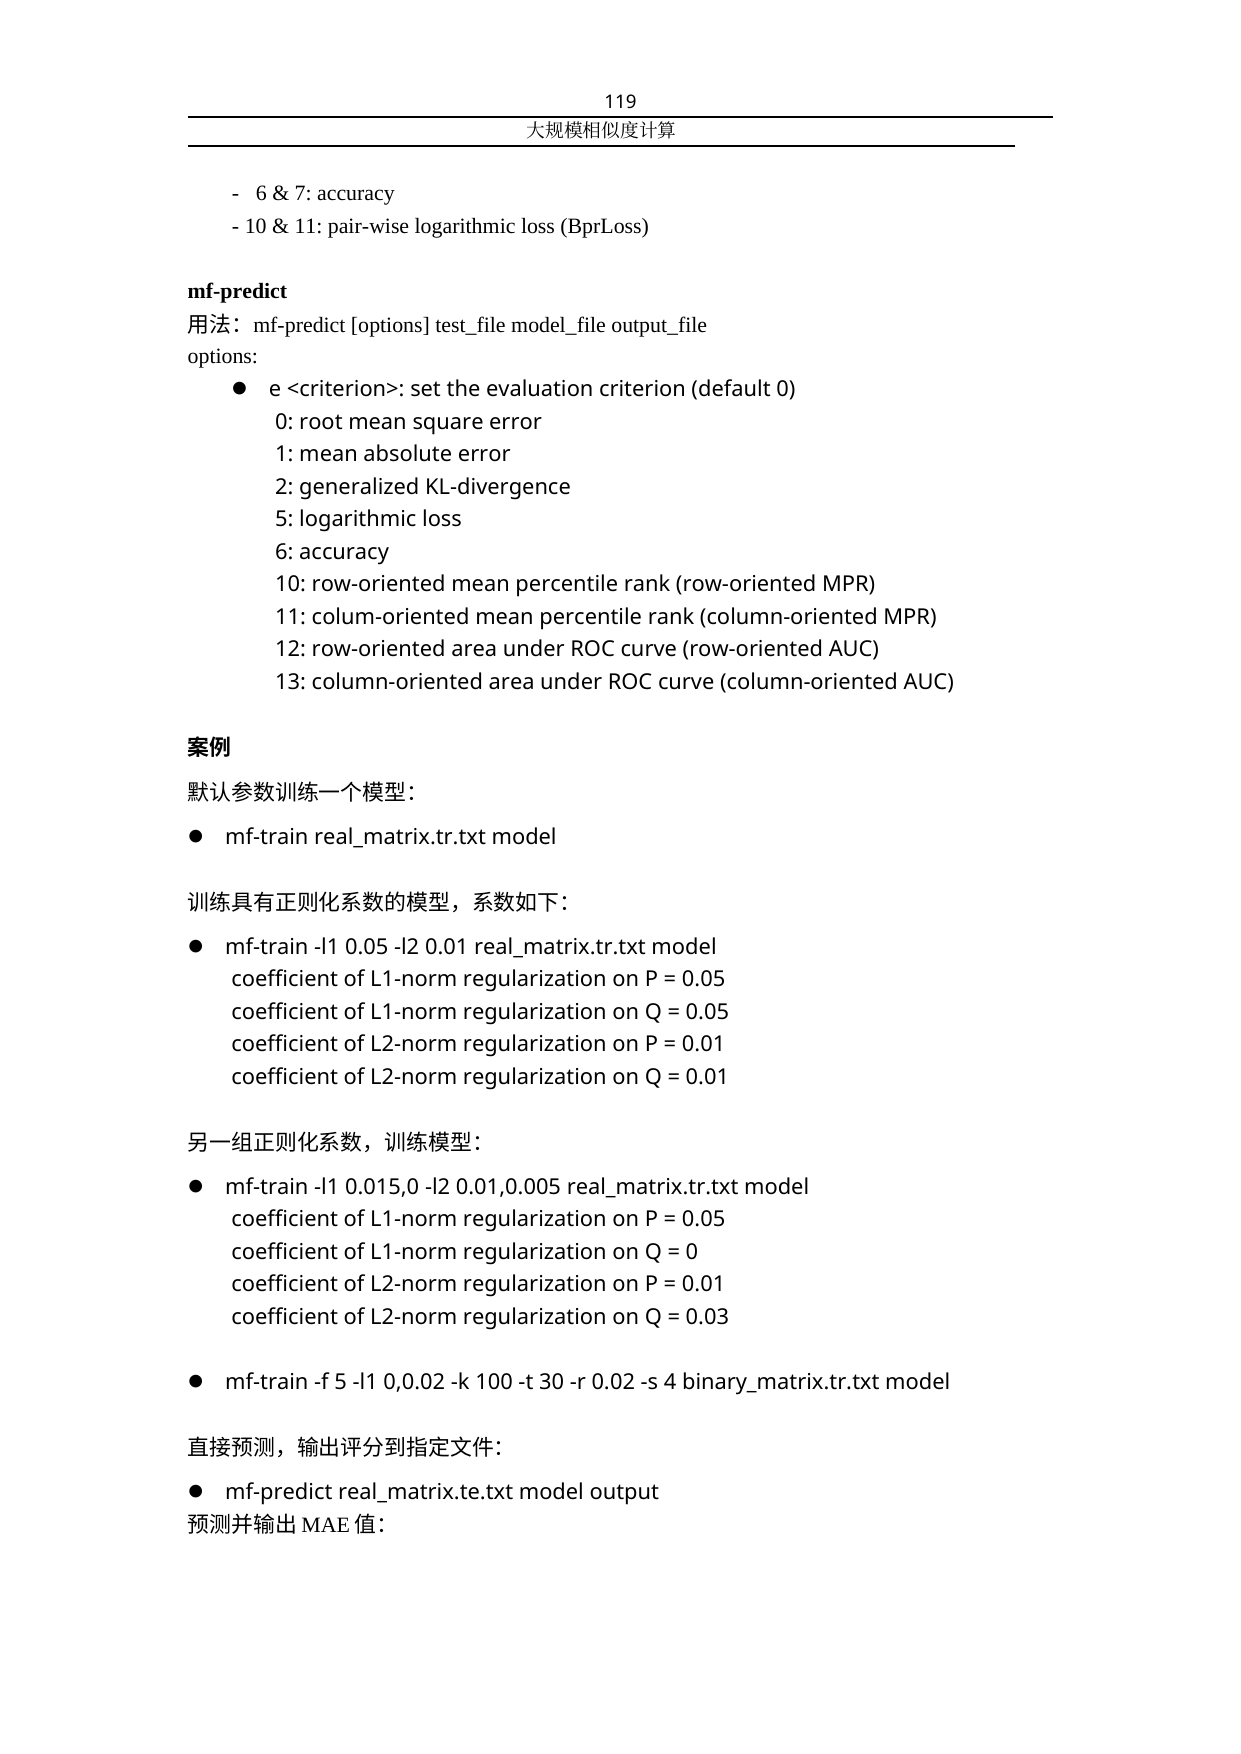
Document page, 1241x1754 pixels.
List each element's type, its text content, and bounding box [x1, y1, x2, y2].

list coefficient of L1-norm regularization on Q = 0.05 [231, 994, 1053, 1027]
list 6: accuracy [275, 534, 1053, 567]
list mf-train -l1 0.015,0 -l2 0.01,0.005 real_matrix.tr.txt model [187, 1169, 1053, 1202]
list 5: logarithmic loss [275, 502, 1053, 534]
list 12: row-oriented area under ROC curve (row-oriented AUC) [275, 632, 1053, 664]
list coefficient of L1-norm regularization on P = 0.05 [231, 962, 1053, 994]
list coefficient of L1-norm regularization on P = 0.05 [231, 1202, 1053, 1234]
list 11: colum-oriented mean percentile rank (column-oriented MPR) [275, 599, 1053, 632]
list coefficient of L2-norm regularization on Q = 0.01 [231, 1059, 1053, 1092]
list 1: mean absolute error [275, 437, 1053, 469]
text options: [187, 339, 1053, 372]
text 训练具有正则化系数的模型，系数如下： [187, 884, 1053, 917]
text 案例 [187, 729, 1053, 762]
list mf-train real_matrix.tr.txt model [187, 819, 1053, 852]
list mf-train -l1 0.05 -l2 0.01 real_matrix.tr.txt model [187, 929, 1053, 962]
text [187, 177, 1053, 242]
list 2: generalized KL-divergence [275, 469, 1053, 502]
text 用法：mf-predict [options] test_file model_file output_file [187, 307, 1053, 339]
text 默认参数训练一个模型： [187, 774, 1053, 807]
text mf-predict [187, 274, 1053, 307]
list 13: column-oriented area under ROC curve (column-oriented AUC) [275, 664, 1053, 697]
list mf-train -f 5 -l1 0,0.02 -k 100 -t 30 -r 0.02 -s 4 binary_matrix.tr.txt model [187, 1364, 1053, 1397]
list coefficient of L1-norm regularization on Q = 0 [231, 1234, 1053, 1267]
text 另一组正则化系数，训练模型： [187, 1124, 1053, 1157]
text 直接预测，输出评分到指定文件： [187, 1429, 1053, 1462]
list e <criterion>: set the evaluation criterion (default 0) [231, 372, 1053, 404]
text 预测并输出MAE值： [187, 1507, 1053, 1539]
list coefficient of L2-norm regularization on P = 0.01 [231, 1267, 1053, 1299]
list coefficient of L2-norm regularization on P = 0.01 [231, 1027, 1053, 1059]
list 10: row-oriented mean percentile rank (row-oriented MPR) [275, 567, 1053, 599]
list mf-predict real_matrix.te.txt model output [187, 1474, 1053, 1507]
list 0: root mean square error [275, 404, 1053, 437]
list coefficient of L2-norm regularization on Q = 0.03 [231, 1299, 1053, 1332]
